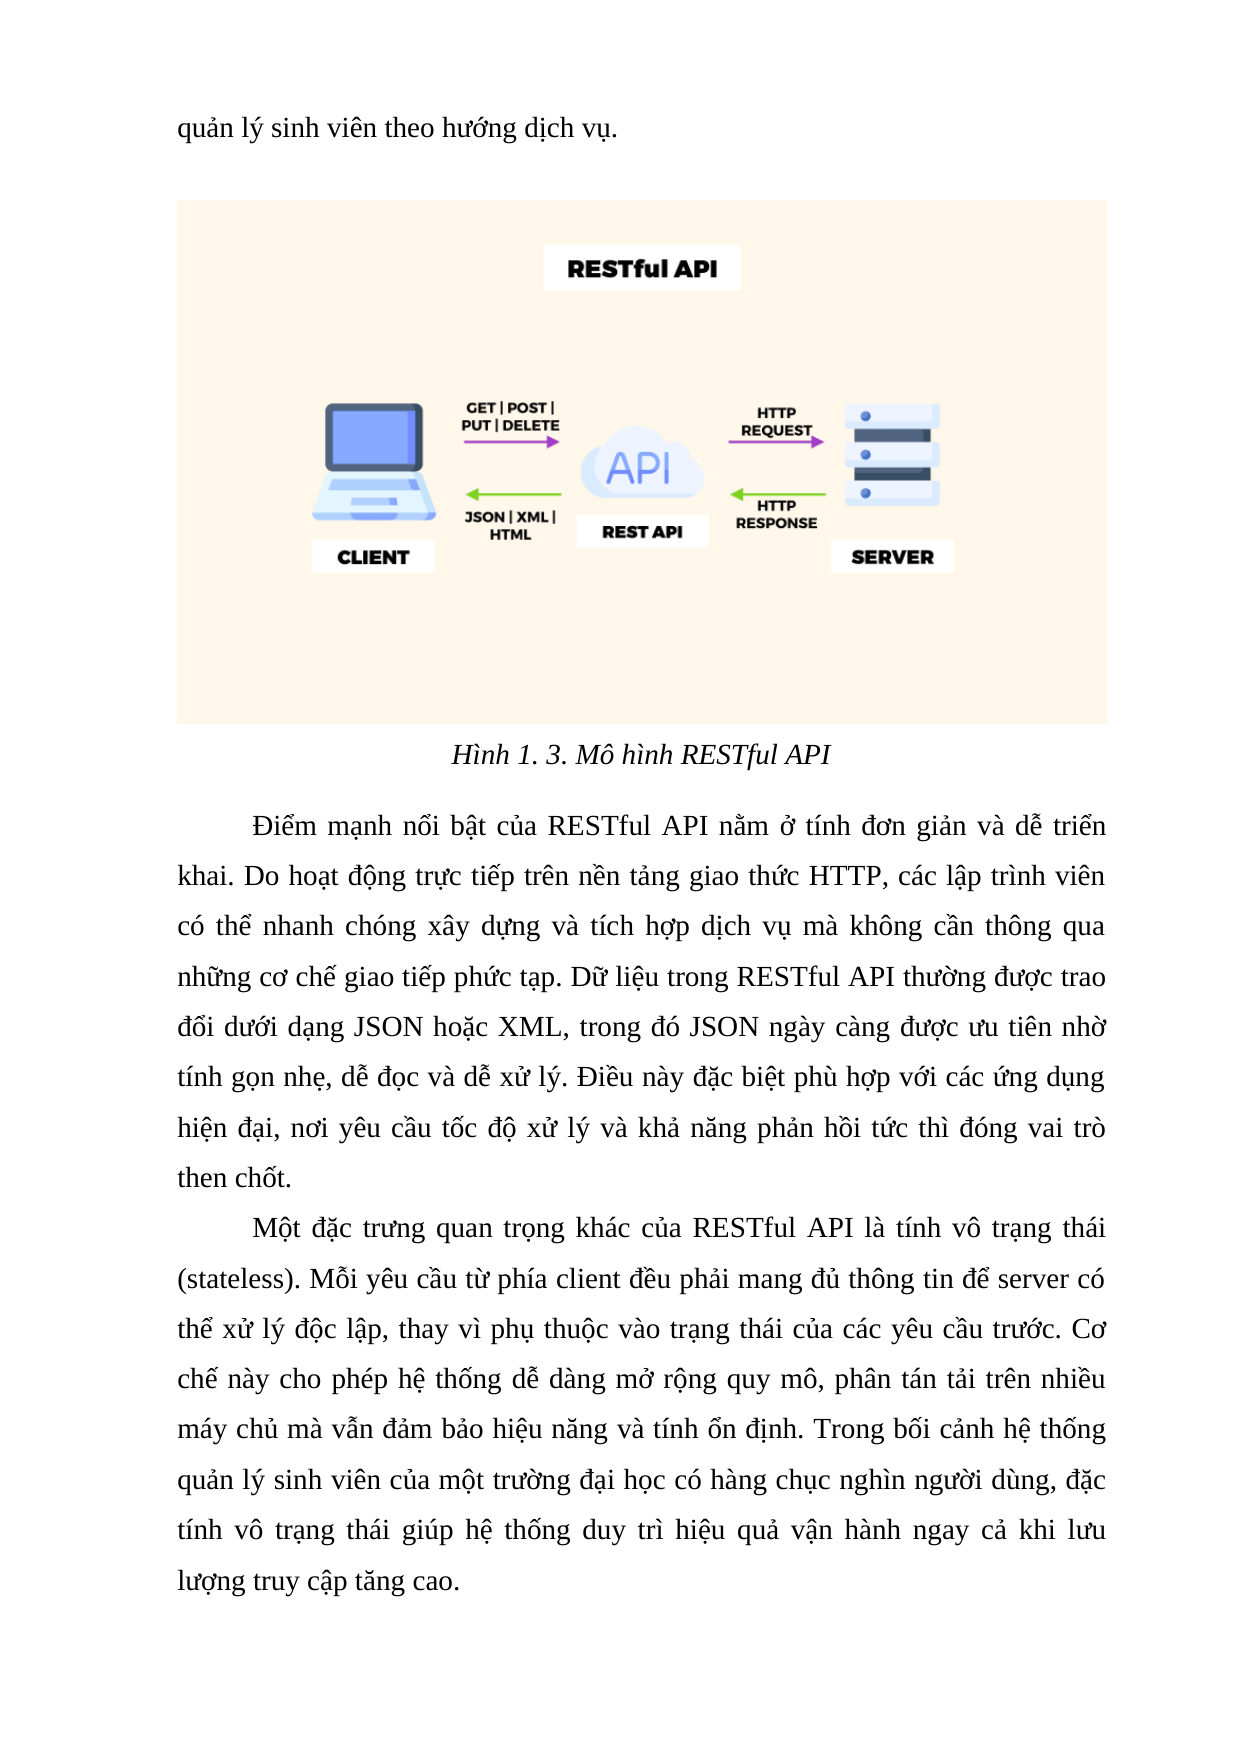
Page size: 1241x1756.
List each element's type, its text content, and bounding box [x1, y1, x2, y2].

picture [177, 200, 1108, 724]
text Một đặc trưng quan trọng khác của RESTful API là tính vô trạng thái (stateless). Mỗi yêu cầu từ phía client đều phải mang đủ thông tin để server có thể xử lý độc lập, thay vì phụ thuộc vào trạng thái của các yêu cầu trước. Cơ chế này cho phép hệ thống dễ dàng mở rộng quy mô, phân tán tải trên nhiều máy chủ mà vẫn đảm bảo hiệu năng và tính ổn định. Trong bối cảnh hệ thống quản lý sinh viên của một trường đại học có hàng chục nghìn người dùng, đặc tính vô trạng thái giúp hệ thống duy trì hiệu quả vận hành ngay cả khi lưu lượng truy cập tăng cao. [177, 1210, 1107, 1596]
text Điểm mạnh nổi bật của RESTful API nằm ở tính đơn giản và dễ triển khai. Do hoạt động trực tiếp trên nền tảng giao thức HTTP, các lập trình viên có thể nhanh chóng xây dựng và tích hợp dịch vụ mà không cần thông qua những cơ chế giao tiếp phức tạp. Dữ liệu trong RESTful API thường được trao đổi dưới dạng JSON hoặc XML, trong đó JSON ngày càng được ưu tiên nhờ tính gọn nhẹ, dễ đọc và dễ xử lý. Điều này đặc biệt phù hợp với các ứng dụng hiện đại, nơi yêu cầu tốc độ xử lý và khả năng phản hồi tức thì đóng vai trò then chốt. [177, 808, 1107, 1194]
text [177, 110, 1107, 144]
text Hình 1. 3. Mô hình RESTful API [177, 737, 1107, 770]
